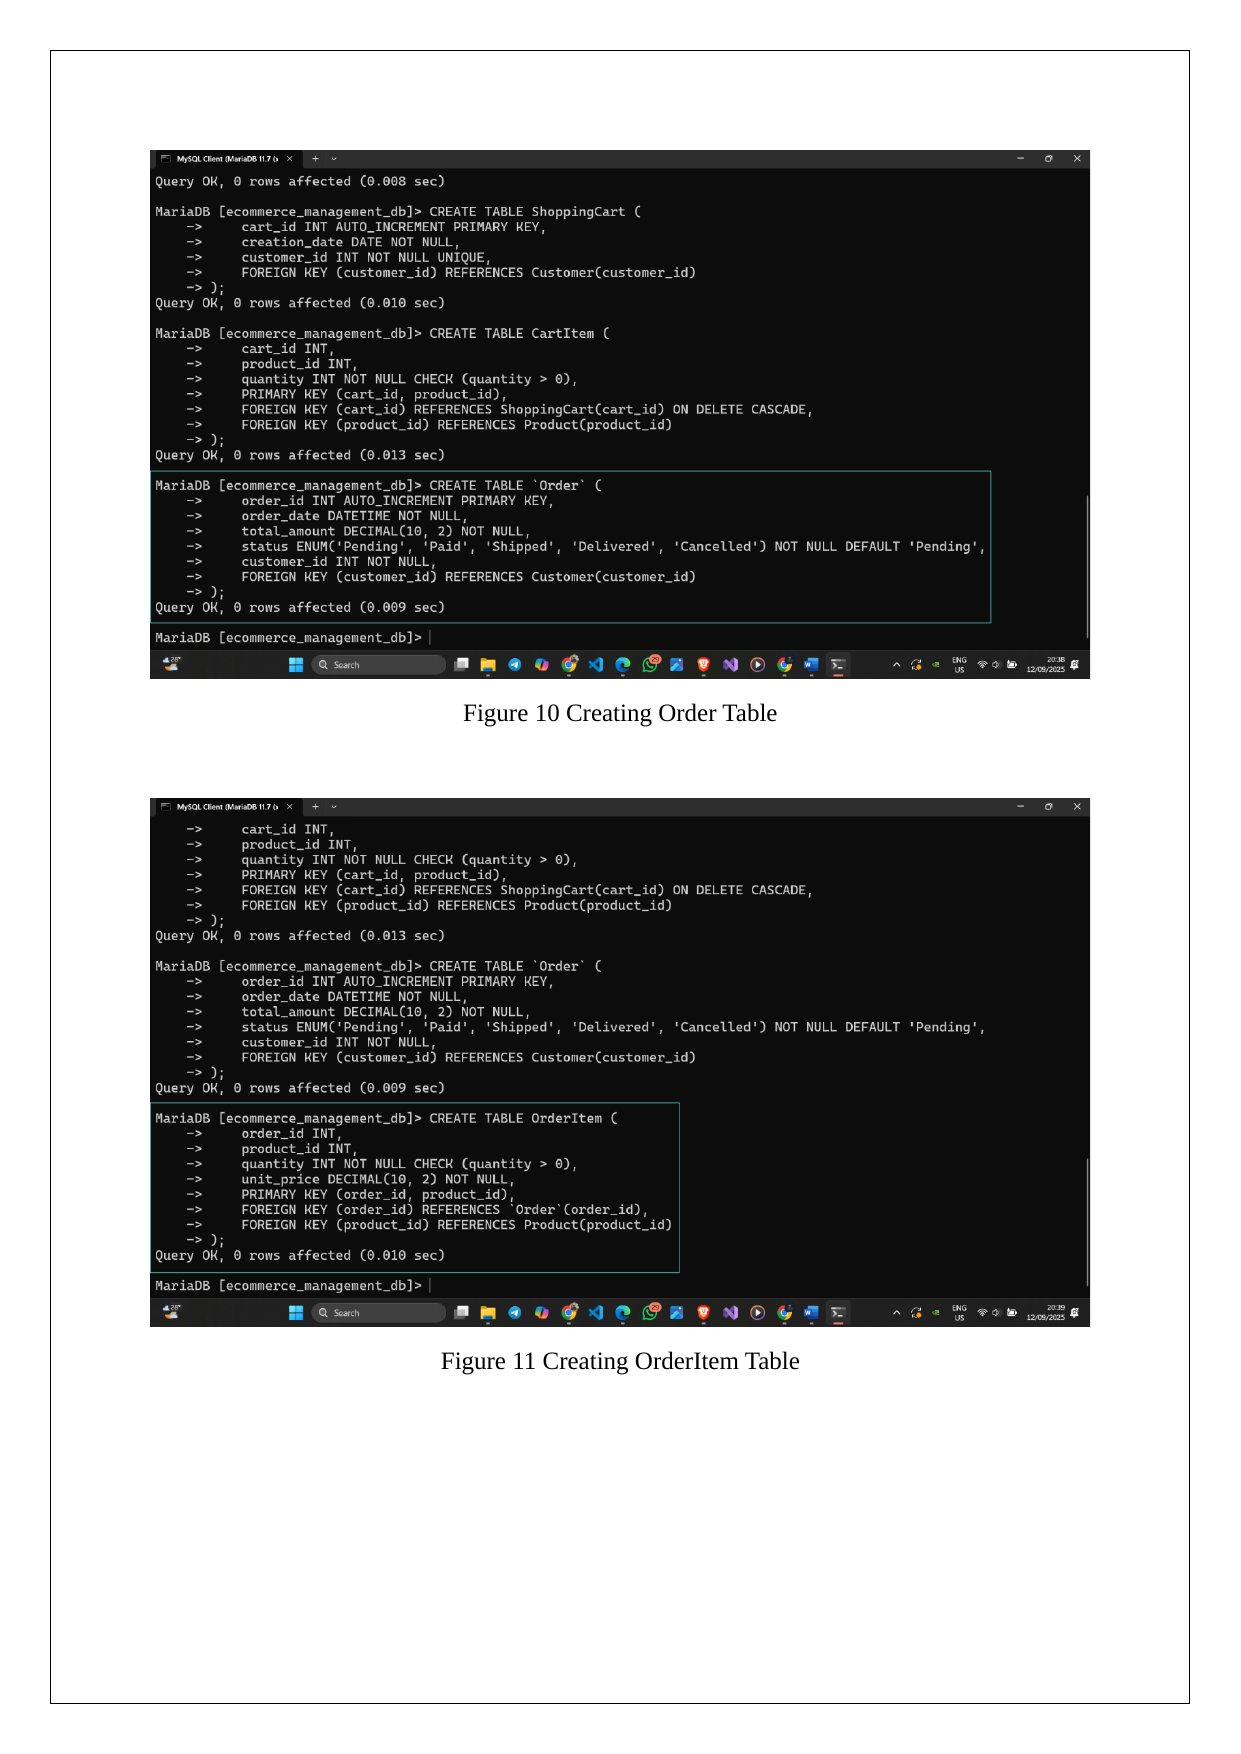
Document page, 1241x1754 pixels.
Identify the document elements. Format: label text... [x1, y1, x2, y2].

picture [150, 150, 1091, 679]
text Figure 11 Creating OrderItem Table [150, 1346, 1090, 1375]
picture [150, 798, 1091, 1327]
text Figure 10 Creating Order Table [150, 698, 1090, 727]
